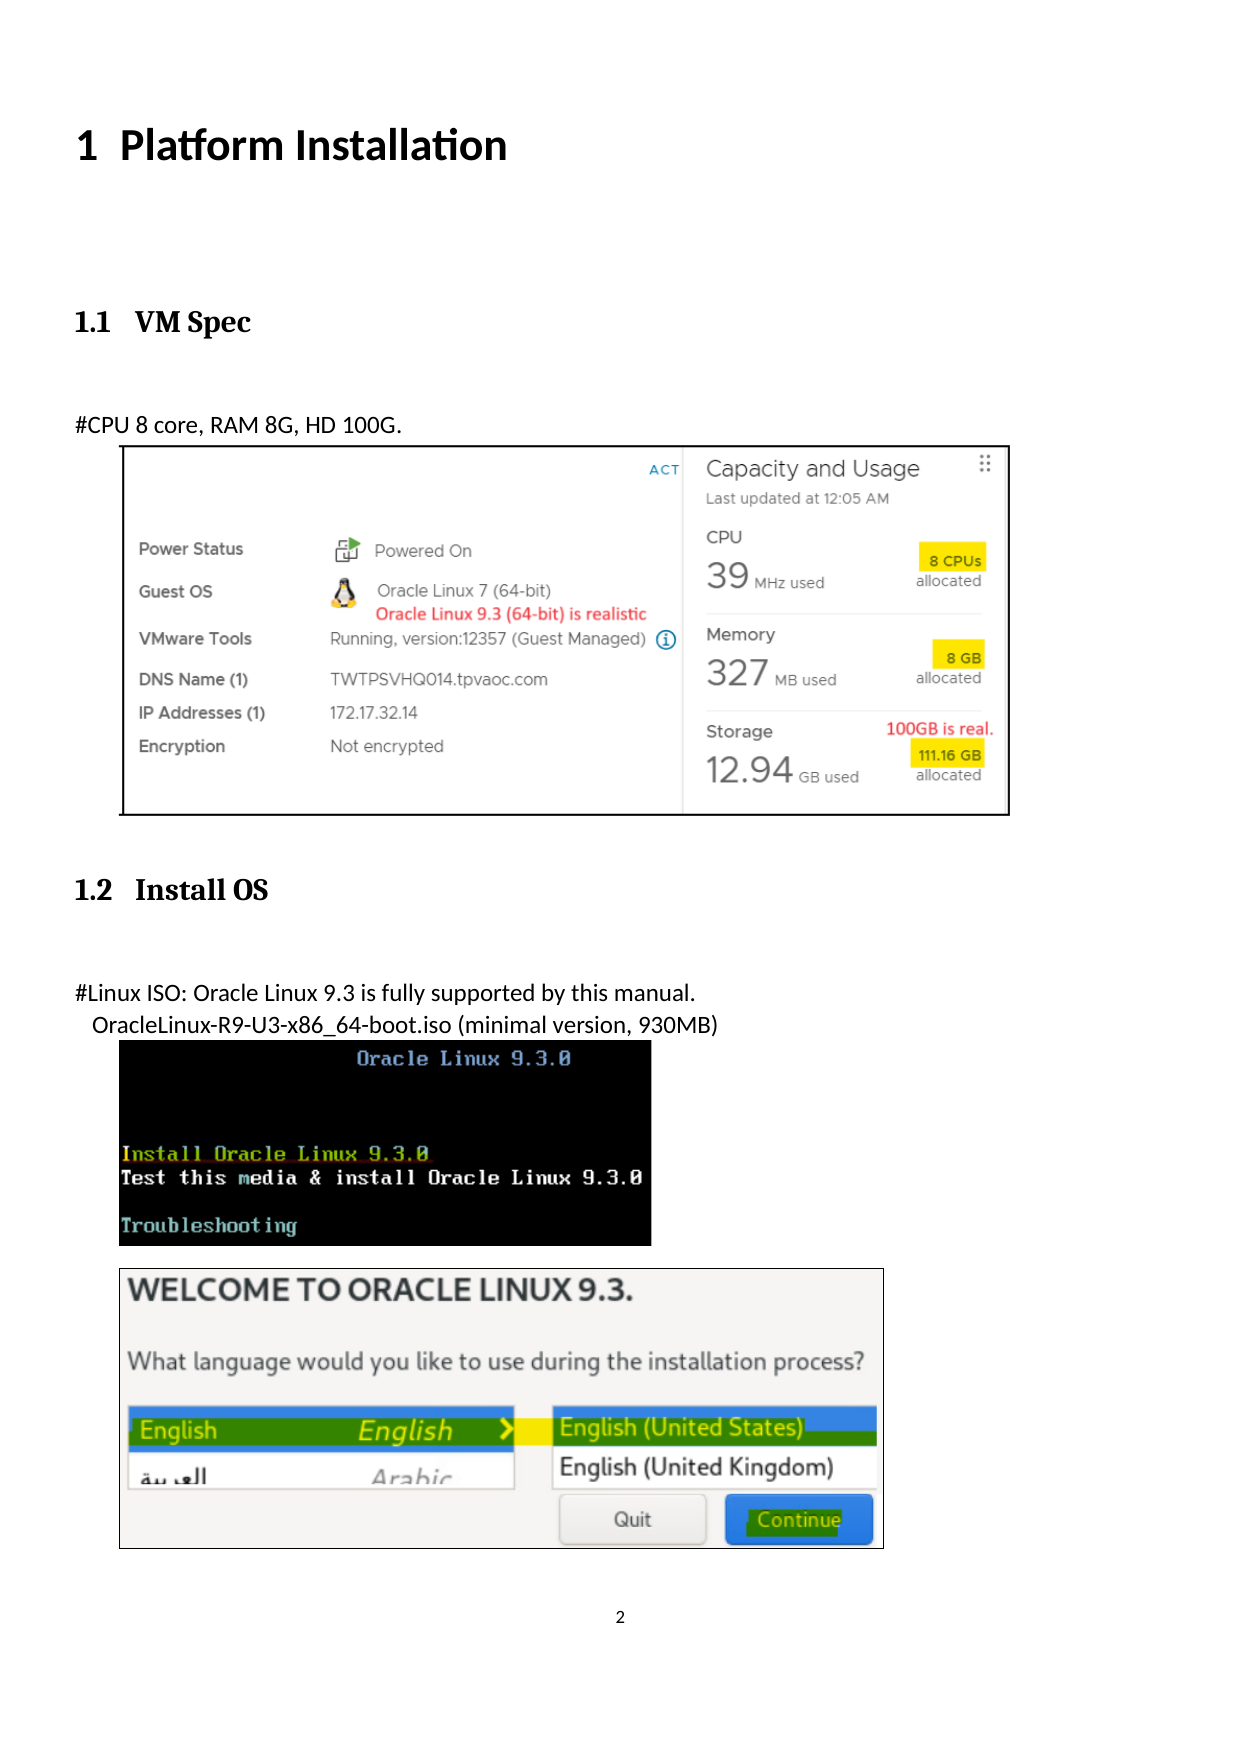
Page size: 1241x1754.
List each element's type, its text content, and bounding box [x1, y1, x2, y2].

text OracleLinux-R9-U3-x86_64-boot.iso (minimal version, 930MB) [75, 1008, 1165, 1041]
subtitle VM Spec [75, 290, 1165, 355]
picture [118, 1040, 652, 1246]
text #CPU 8 core, RAM 8G, HD 100G. [75, 408, 1165, 441]
text #Linux ISO: Oracle Linux 9.3 is fully supported by this manual. [75, 976, 1165, 1008]
subtitle Platform Installation [75, 112, 1165, 177]
picture [120, 1269, 883, 1548]
picture [118, 440, 1012, 819]
subtitle Install OS [75, 858, 1165, 923]
